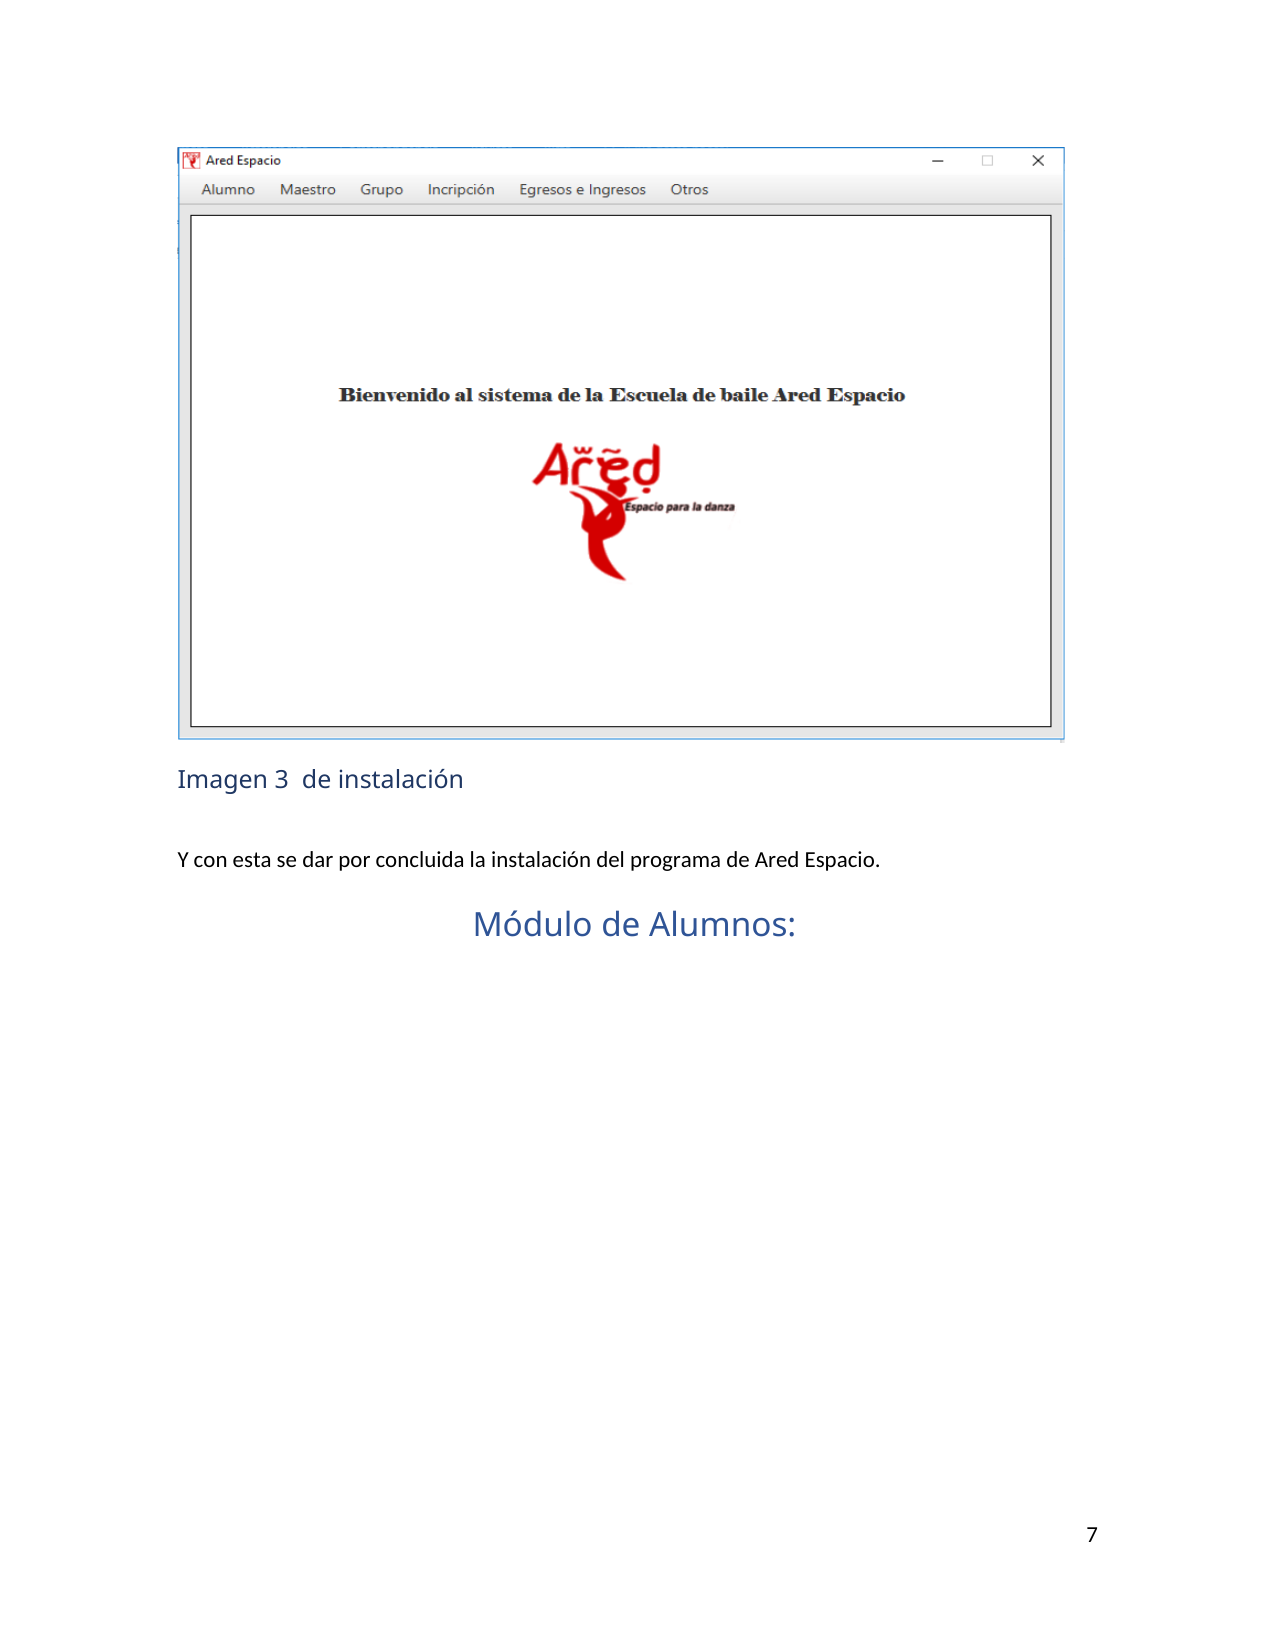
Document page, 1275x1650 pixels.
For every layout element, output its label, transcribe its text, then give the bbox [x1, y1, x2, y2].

text Y con esta se dar por concluida la instalación del programa de Ared Espacio. [177, 845, 1098, 873]
subtitle Módulo de Alumnos: [398, 901, 1098, 946]
picture [177, 147, 1065, 743]
subtitle Imagen 3 de instalación [177, 762, 1098, 796]
